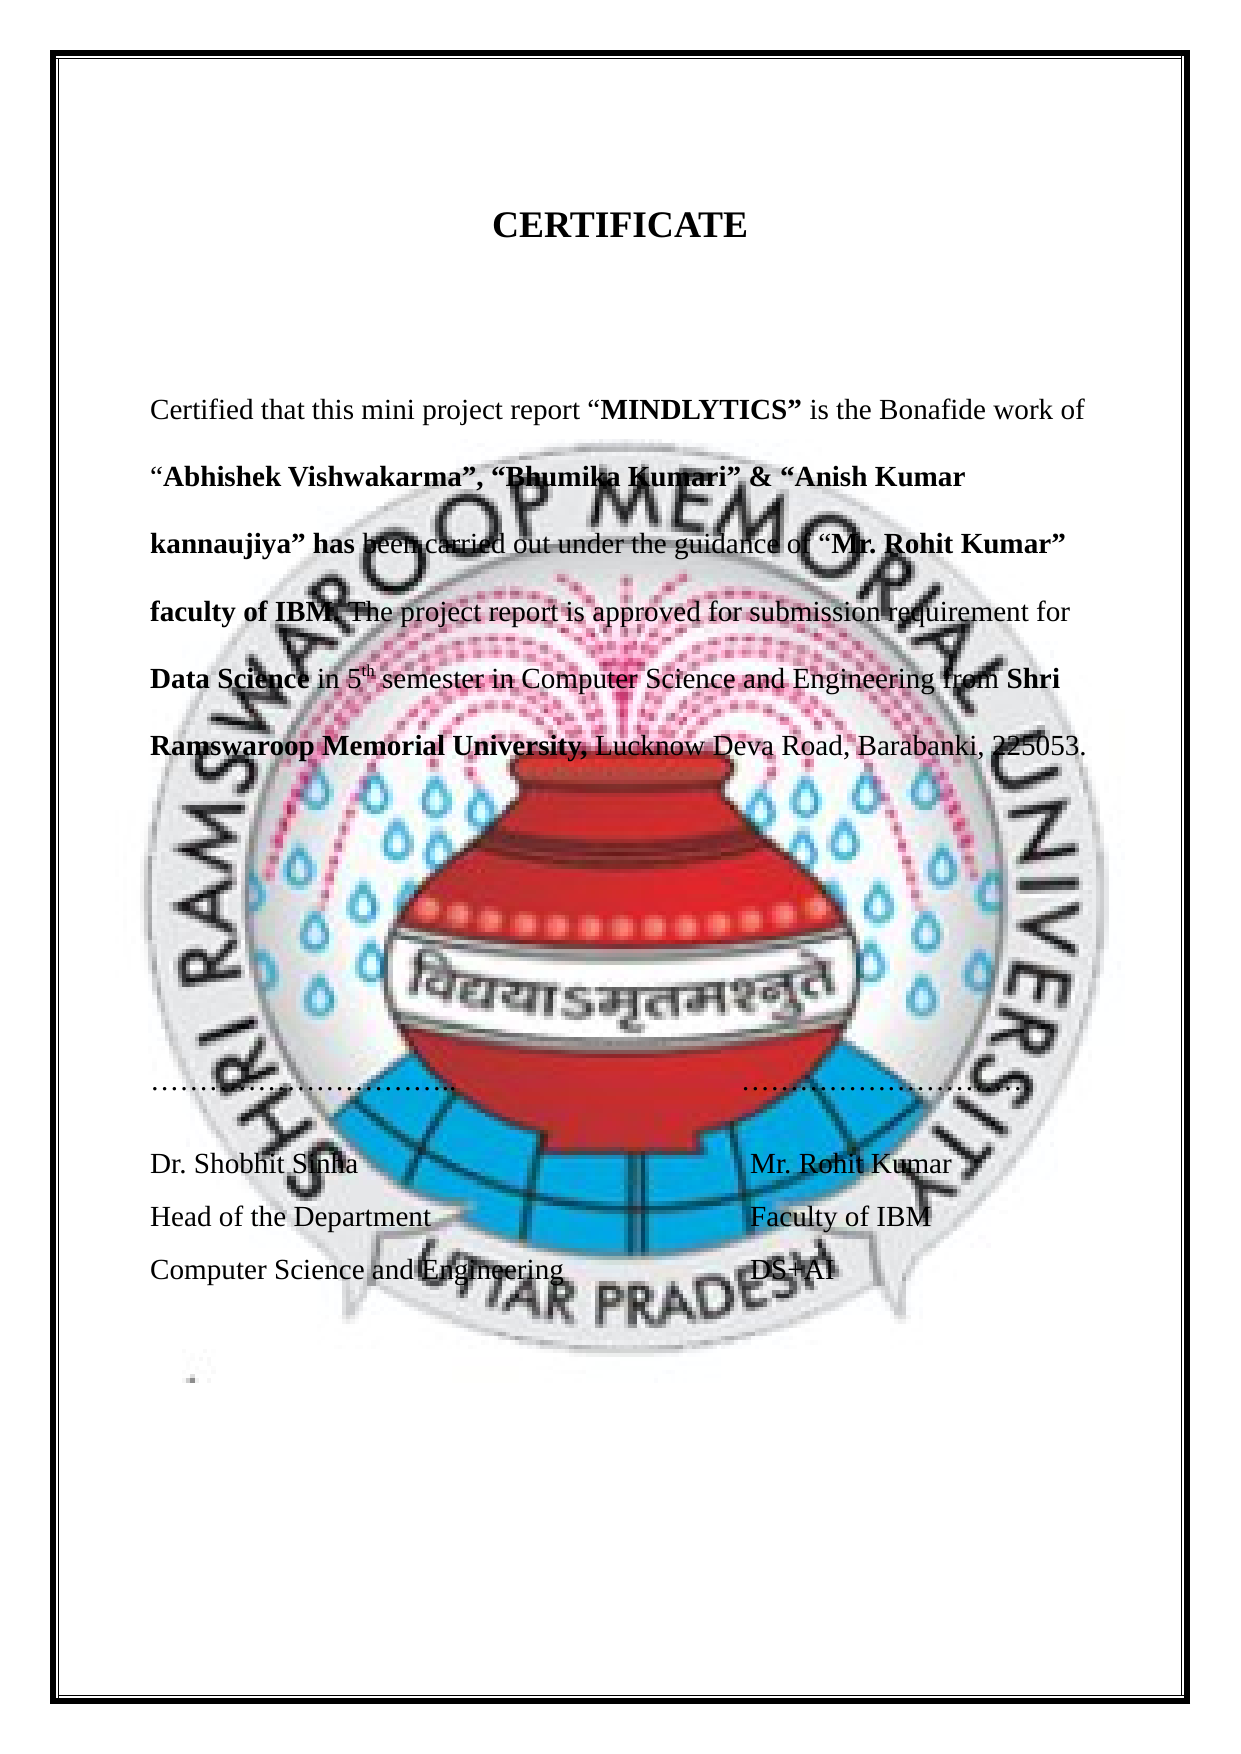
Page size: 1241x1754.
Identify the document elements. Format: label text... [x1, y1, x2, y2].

text CERTIFICATE [150, 203, 1090, 246]
text ………………………….. ………………………… [150, 1063, 1090, 1096]
text Certified that this mini project report “MINDLYTICS” is the Bonafide work of “Abhishek Vishwakarma”, “Bhumika Kumari” & “Anish Kumar kannaujiya” has been carried out under the guidance of “Mr. Rohit Kumar” faculty of IBM. The project report is approved for submission requirement for Data Science in 5th semester in Computer Science and Engineering from Shri Ramswaroop Memorial University, Lucknow Deva Road, Barabanki, 225053. [150, 392, 1090, 761]
text Head of the Department Faculty of IBM [150, 1199, 1090, 1233]
text Dr. Shobhit Sinha Mr. Rohit Kumar [150, 1147, 1090, 1180]
text Computer Science and Engineering DS+AI [150, 1252, 1090, 1286]
picture [115, 372, 1125, 1383]
